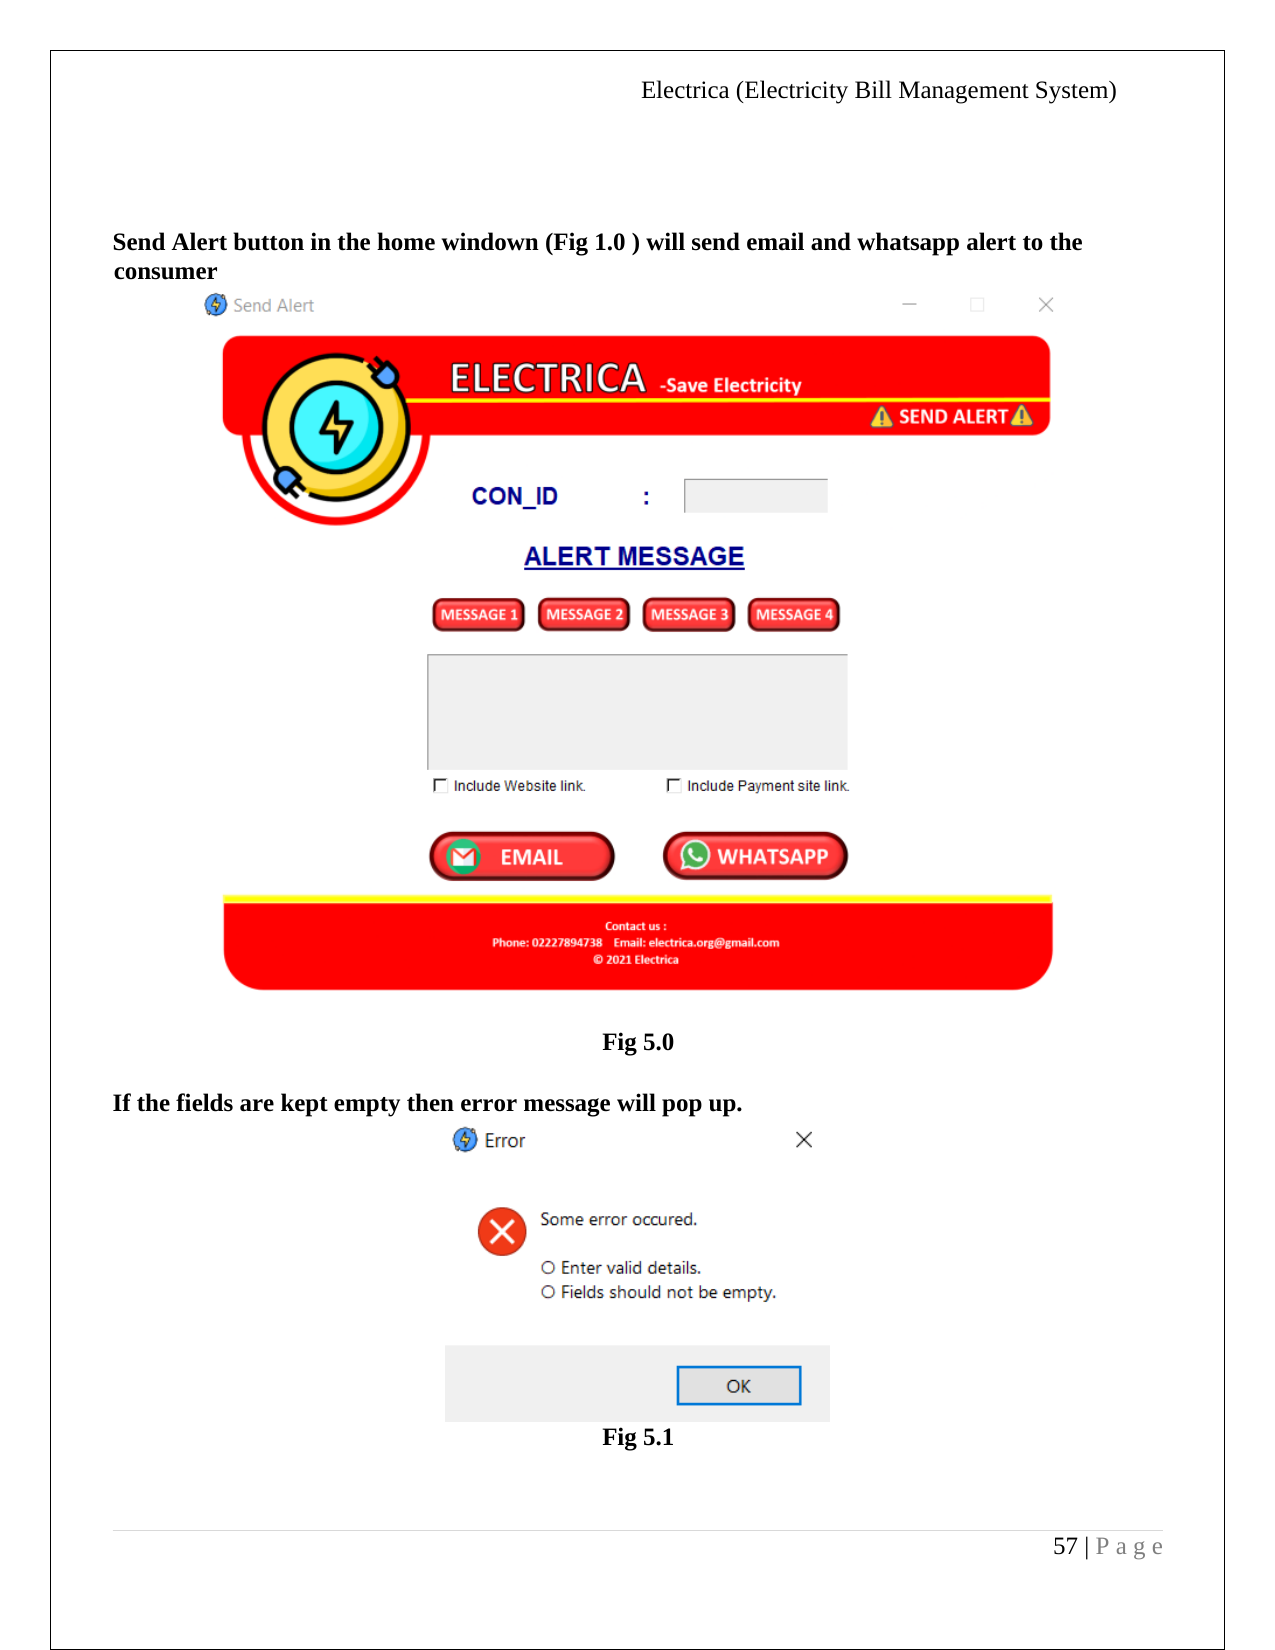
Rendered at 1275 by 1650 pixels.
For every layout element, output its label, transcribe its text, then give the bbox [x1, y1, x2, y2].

picture [195, 287, 1080, 1026]
text Send Alert button in the home windown (Fig 1.0 ) will send email and whatsapp alert to the consumer [112, 227, 1163, 285]
text If the fields are kept empty then error message will pop up. [112, 1088, 1163, 1117]
picture [445, 1118, 830, 1422]
